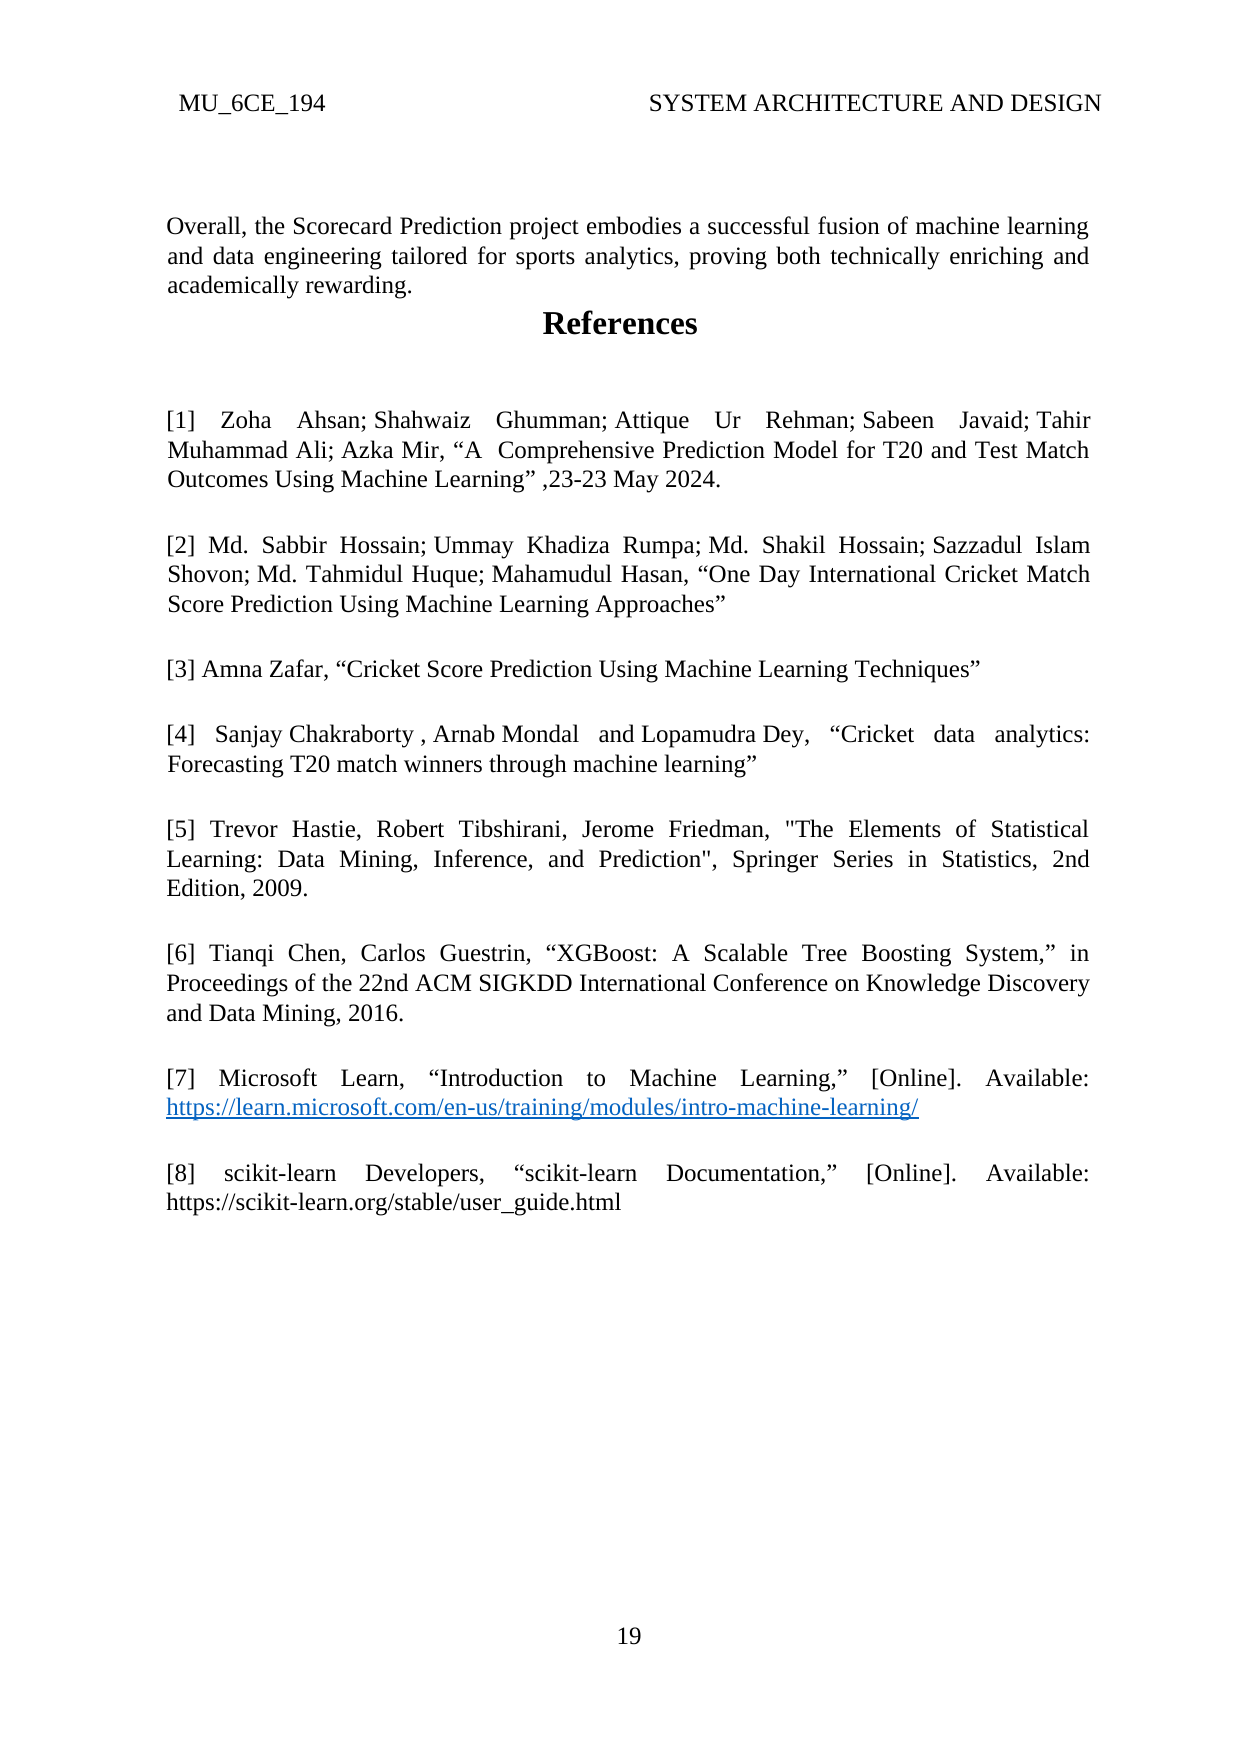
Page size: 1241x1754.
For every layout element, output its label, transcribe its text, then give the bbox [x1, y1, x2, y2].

text [5] Trevor Hastie, Robert Tibshirani, Jerome Friedman, "The Elements of Statistical Learning: Data Mining, Inference, and Prediction", Springer Series in Statistics, 2nd Edition, 2009. [166, 814, 1091, 902]
text [6] Tianqi Chen, Carlos Guestrin, “XGBoost: A Scalable Tree Boosting System,” in Proceedings of the 22nd ACM SIGKDD International Conference on Knowledge Discovery and Data Mining, 2016. [166, 938, 1091, 1026]
subtitle References [150, 303, 1090, 341]
text [2] Md. Sabbir Hossain; Ummay Khadiza Rumpa; Md. Shakil Hossain; Sazzadul Islam Shovon; Md. Tahmidul Huque; Mahamudul Hasan, “One Day International Cricket Match Score Prediction Using Machine Learning Approaches” [166, 530, 1091, 618]
text Overall, the Scorecard Prediction project embodies a successful fusion of machine learning and data engineering tailored for sports analytics, proving both technically enriching and academically rewarding. [166, 211, 1091, 299]
text [3] Amna Zafar, “Cricket Score Prediction Using Machine Learning Techniques” [166, 654, 1091, 683]
text [4] Sanjay Chakraborty , Arnab Mondal and Lopamudra Dey, “Cricket data analytics: Forecasting T20 match winners through machine learning” [166, 719, 1091, 778]
text [7] Microsoft Learn, “Introduction to Machine Learning,” [Online]. Available: https://learn.microsoft.com/en-us/training/modules/intro-machine-learning/ [166, 1063, 1091, 1121]
text [8] scikit-learn Developers, “scikit-learn Documentation,” [Online]. Available: https://scikit-learn.org/stable/user_guide.html [166, 1158, 1091, 1216]
text [1] Zoha Ahsan; Shahwaiz Ghumman; Attique Ur Rehman; Sabeen Javaid; Tahir Muhammad Ali; Azka Mir, “A Comprehensive Prediction Model for T20 and Test Match Outcomes Using Machine Learning” ,23-23 May 2024. [166, 405, 1091, 493]
